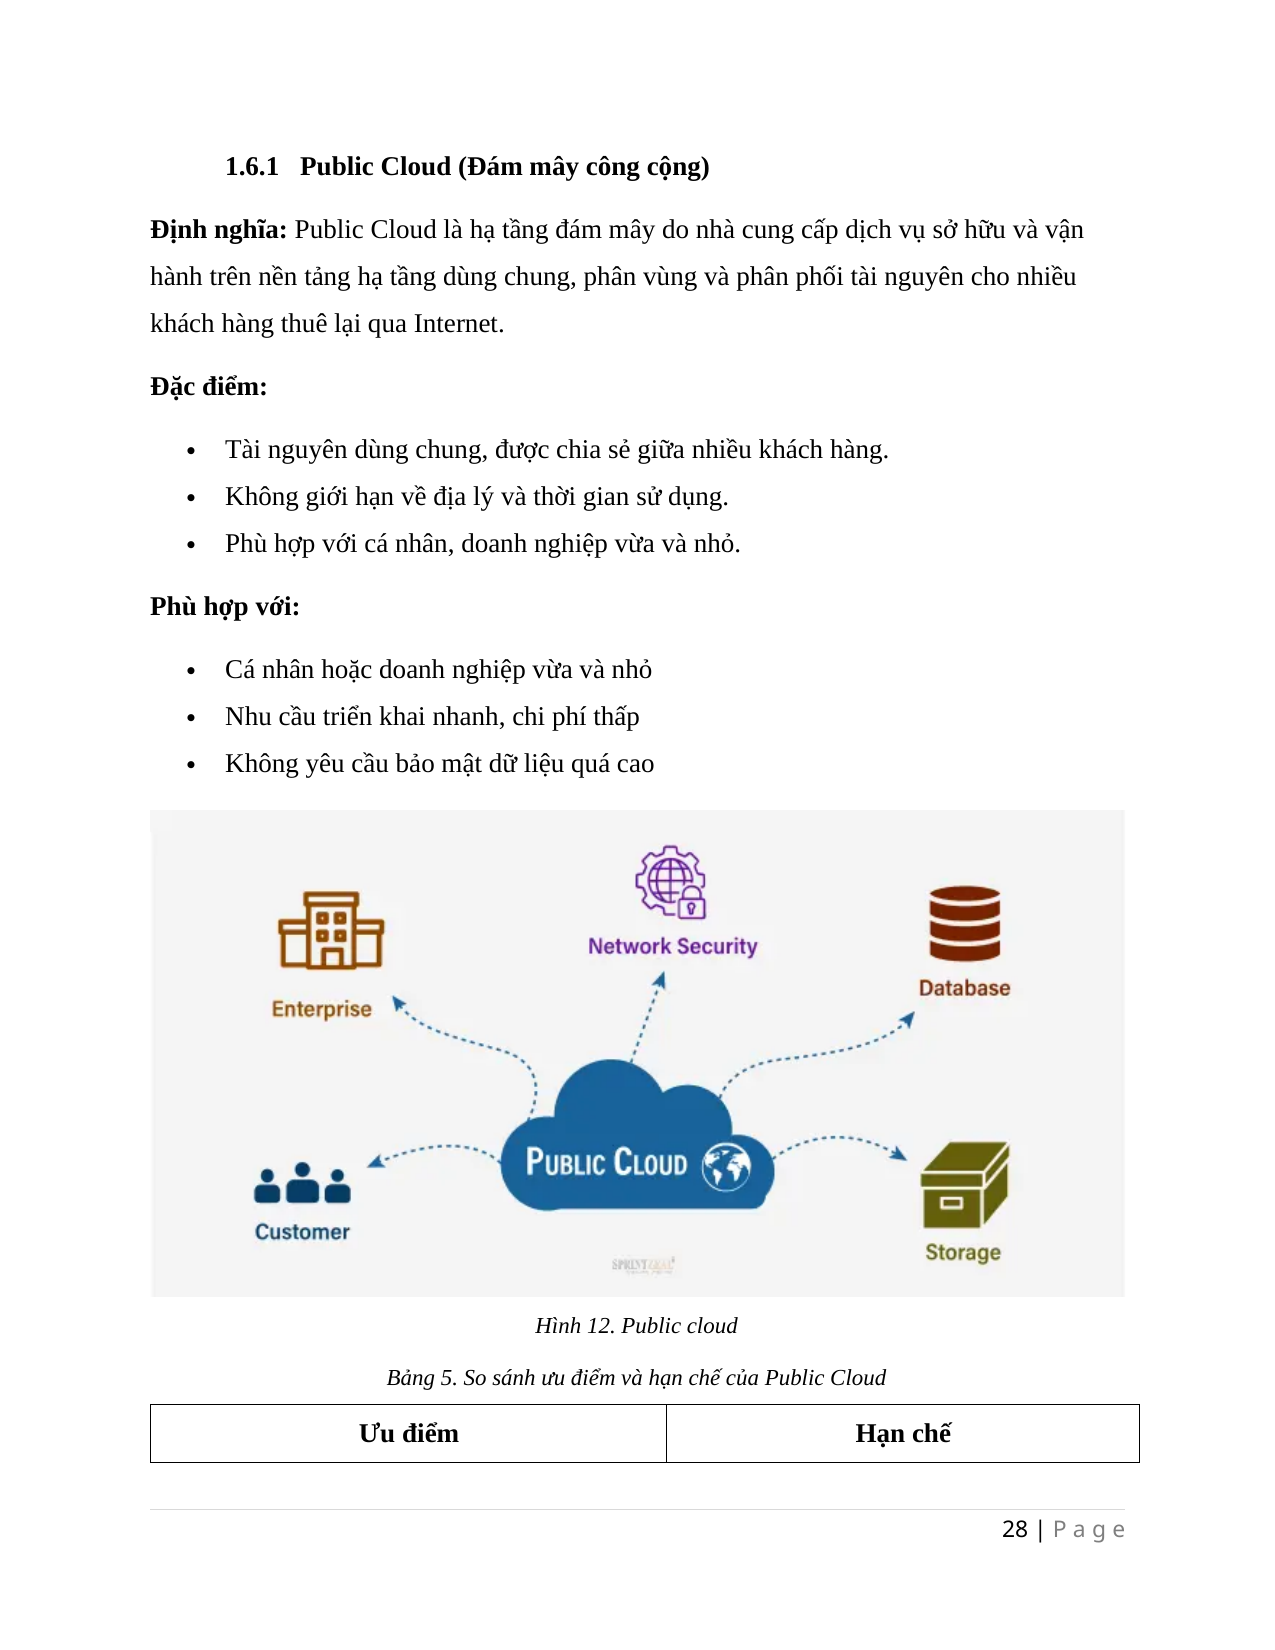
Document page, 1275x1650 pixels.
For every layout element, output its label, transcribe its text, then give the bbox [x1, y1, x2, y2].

text Hình 12. Public cloud [150, 1312, 1125, 1339]
text Đặc điểm: [150, 370, 1125, 401]
list Phù hợp với cá nhân, doanh nghiệp vừa và nhỏ. [187, 527, 1125, 558]
picture [150, 810, 1125, 1297]
text Định nghĩa: Public Cloud là hạ tầng đám mây do nhà cung cấp dịch vụ sở hữu và vận hành trên nền tảng hạ tầng dùng chung, phân vùng và phân phối tài nguyên cho nhiều khách hàng thuê lại qua Internet. [150, 213, 1125, 338]
list Không yêu cầu bảo mật dữ liệu quá cao [187, 747, 1125, 778]
text Bảng 5. So sánh ưu điểm và hạn chế của Public Cloud [150, 1364, 1125, 1391]
text Phù hợp với: [150, 590, 1125, 621]
list Public Cloud (Đám mây công cộng) [225, 150, 1125, 181]
list Nhu cầu triển khai nhanh, chi phí thấp [187, 700, 1125, 731]
list Không giới hạn về địa lý và thời gian sử dụng. [187, 480, 1125, 511]
table_header Ưu điểm [151, 1405, 666, 1462]
list Cá nhân hoặc doanh nghiệp vừa và nhỏ [187, 653, 1125, 684]
table_header Hạn chế [667, 1405, 1139, 1462]
list Tài nguyên dùng chung, được chia sẻ giữa nhiều khách hàng. [187, 433, 1125, 464]
